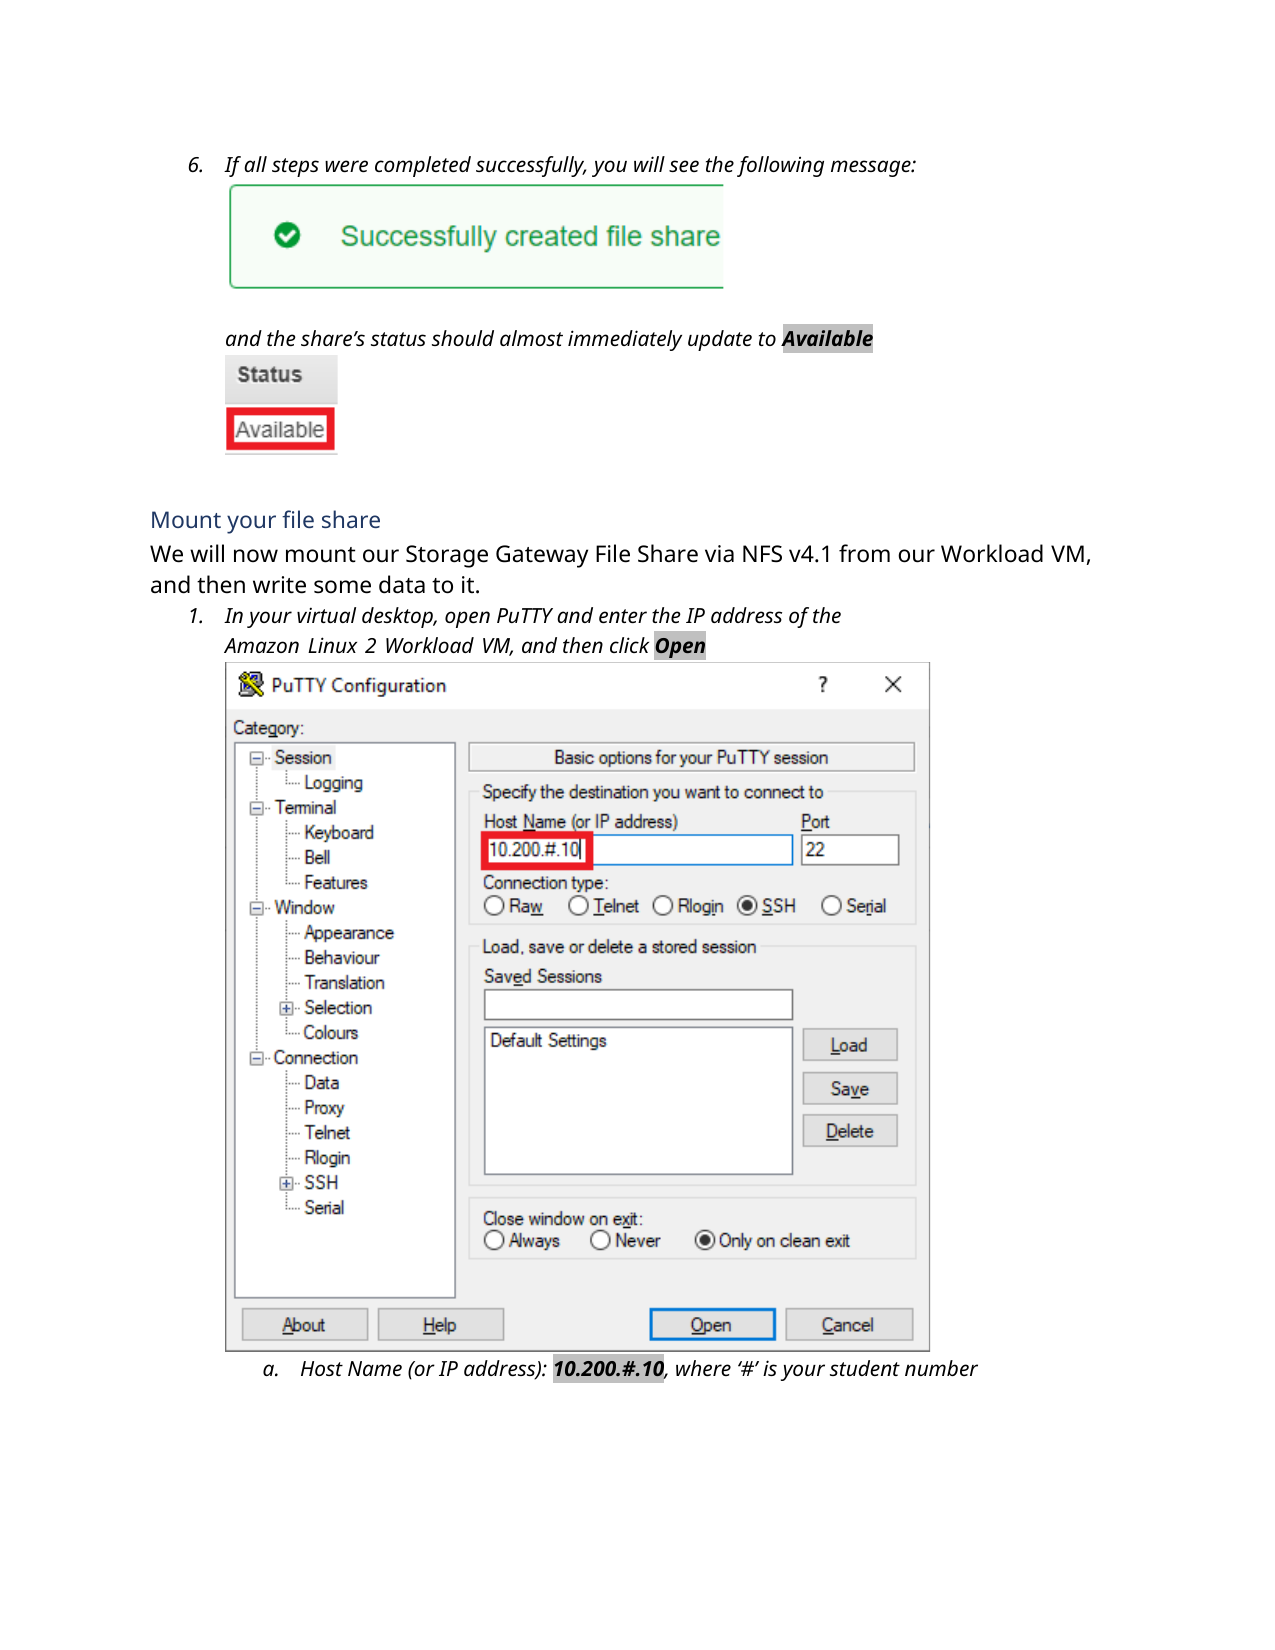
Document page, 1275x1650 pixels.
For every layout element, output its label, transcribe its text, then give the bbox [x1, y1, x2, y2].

text We will now mount our Storage Gateway File Share via NFS v4.1 from our Workload VM, and then write some data to it. [150, 538, 1125, 601]
list Host Name (or IP address): 10.200.#.10, where ‘#’ is your student number [262, 1354, 1125, 1413]
subtitle Mount your file share [150, 504, 1125, 536]
picture [225, 355, 338, 455]
picture [225, 662, 930, 1352]
list If all steps were completed successfully, you will see the following message: and the share’s status should almost immediately update to Available [187, 150, 1125, 486]
picture [225, 180, 724, 292]
